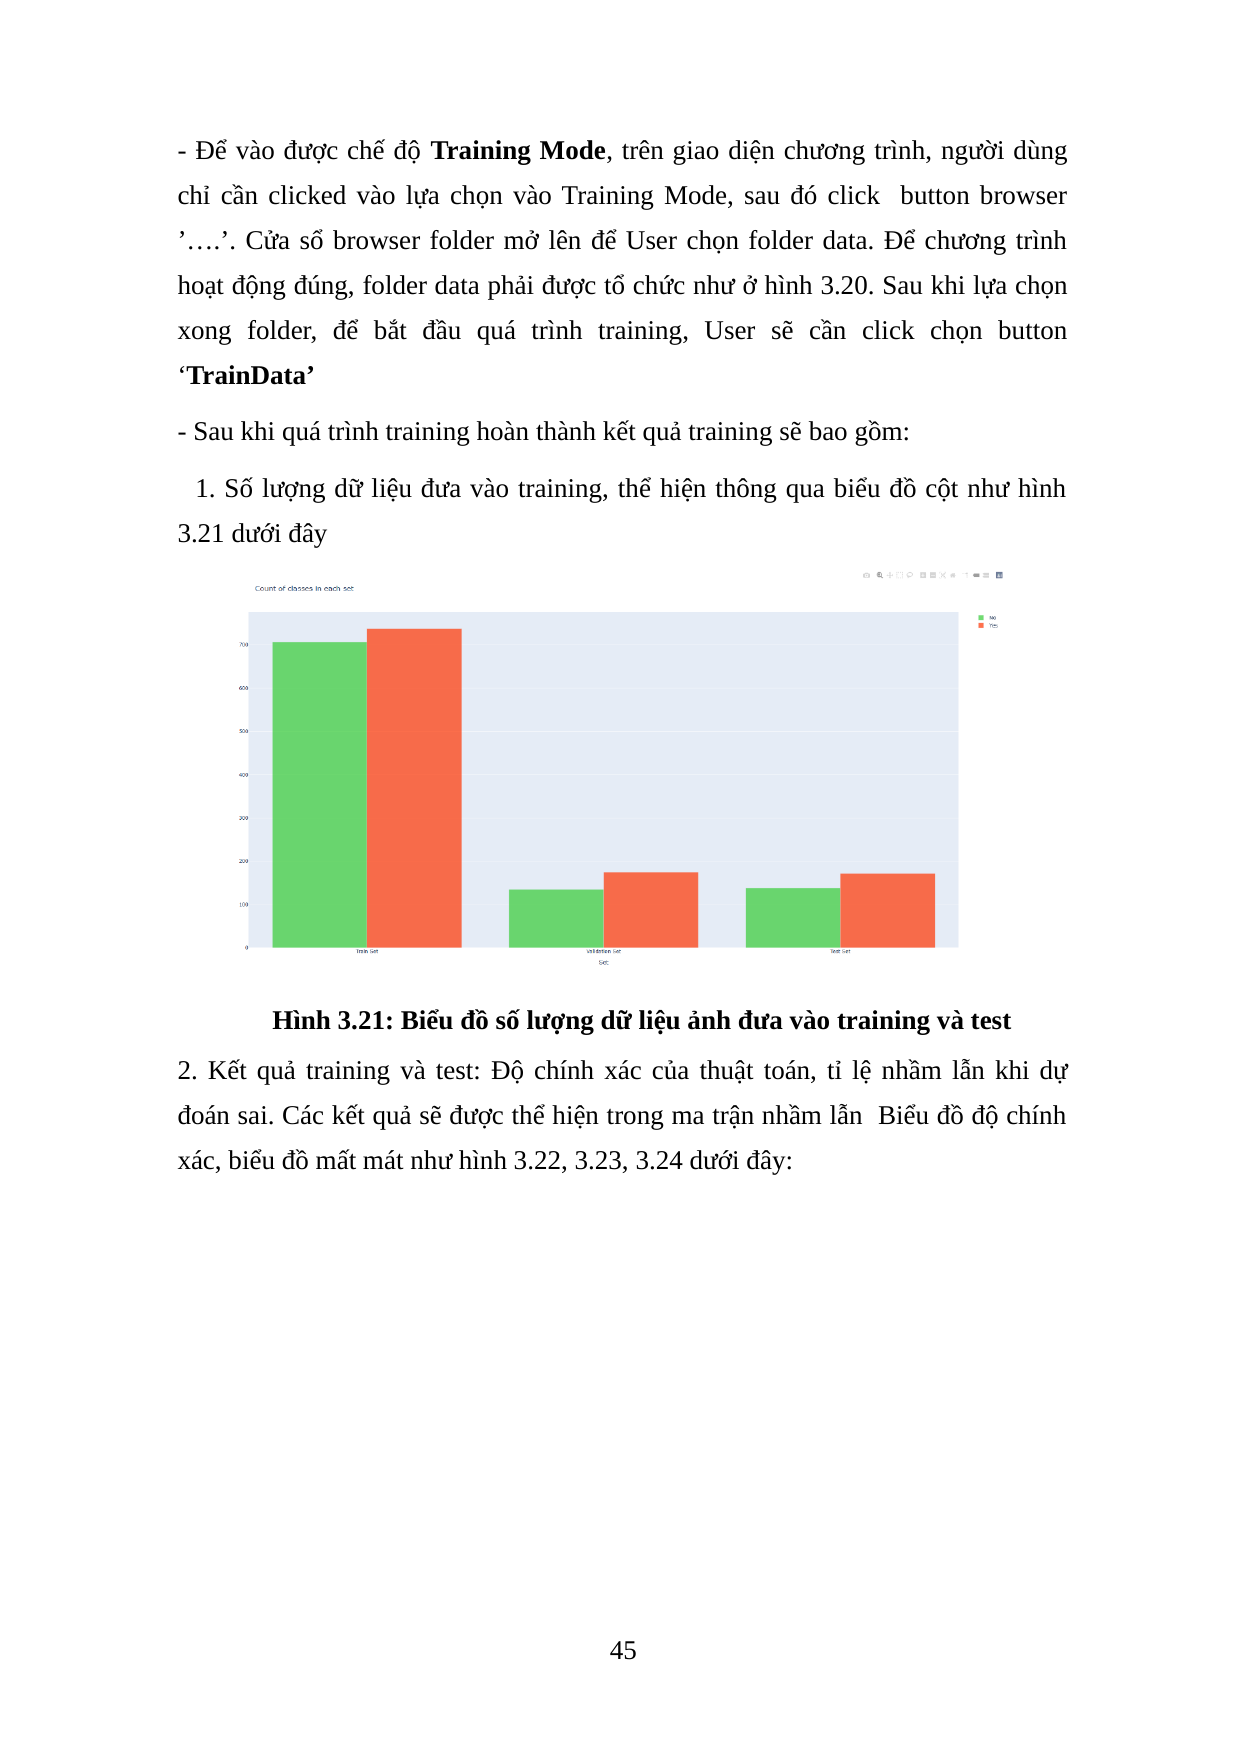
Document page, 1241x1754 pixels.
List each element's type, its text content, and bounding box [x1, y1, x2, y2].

text 1. Số lượng dữ liệu đưa vào training, thể hiện thông qua biểu đồ cột như hình 3.21 dưới đây [177, 468, 1069, 551]
text 2. Kết quả training và test: Độ chính xác của thuật toán, tỉ lệ nhầm lẫn khi dự đoán sai. Các kết quả sẽ được thể hiện trong ma trận nhầm lẫn Biểu đồ độ chính xác, biểu đồ mất mát như hình 3.22, 3.23, 3.24 dưới đây: [177, 1051, 1069, 1178]
text - Để vào được chế độ Training Mode, trên giao diện chương trình, người dùng chỉ cần clicked vào lựa chọn vào Training Mode, sau đó click button browser ’….’. Cửa sổ browser folder mở lên để User chọn folder data. Để chương trình hoạt động đúng, folder data phải được tổ chức như ở hình 3.20. Sau khi lựa chọn xong folder, để bắt đầu quá trình training, User sẽ cần click chọn button ‘TrainData’ [177, 131, 1069, 394]
picture [238, 569, 1008, 969]
text Hình 3.21: Biểu đồ số lượng dữ liệu ảnh đưa vào training và test [177, 1001, 1069, 1038]
text - Sau khi quá trình training hoàn thành kết quả training sẽ bao gồm: [177, 412, 1069, 450]
